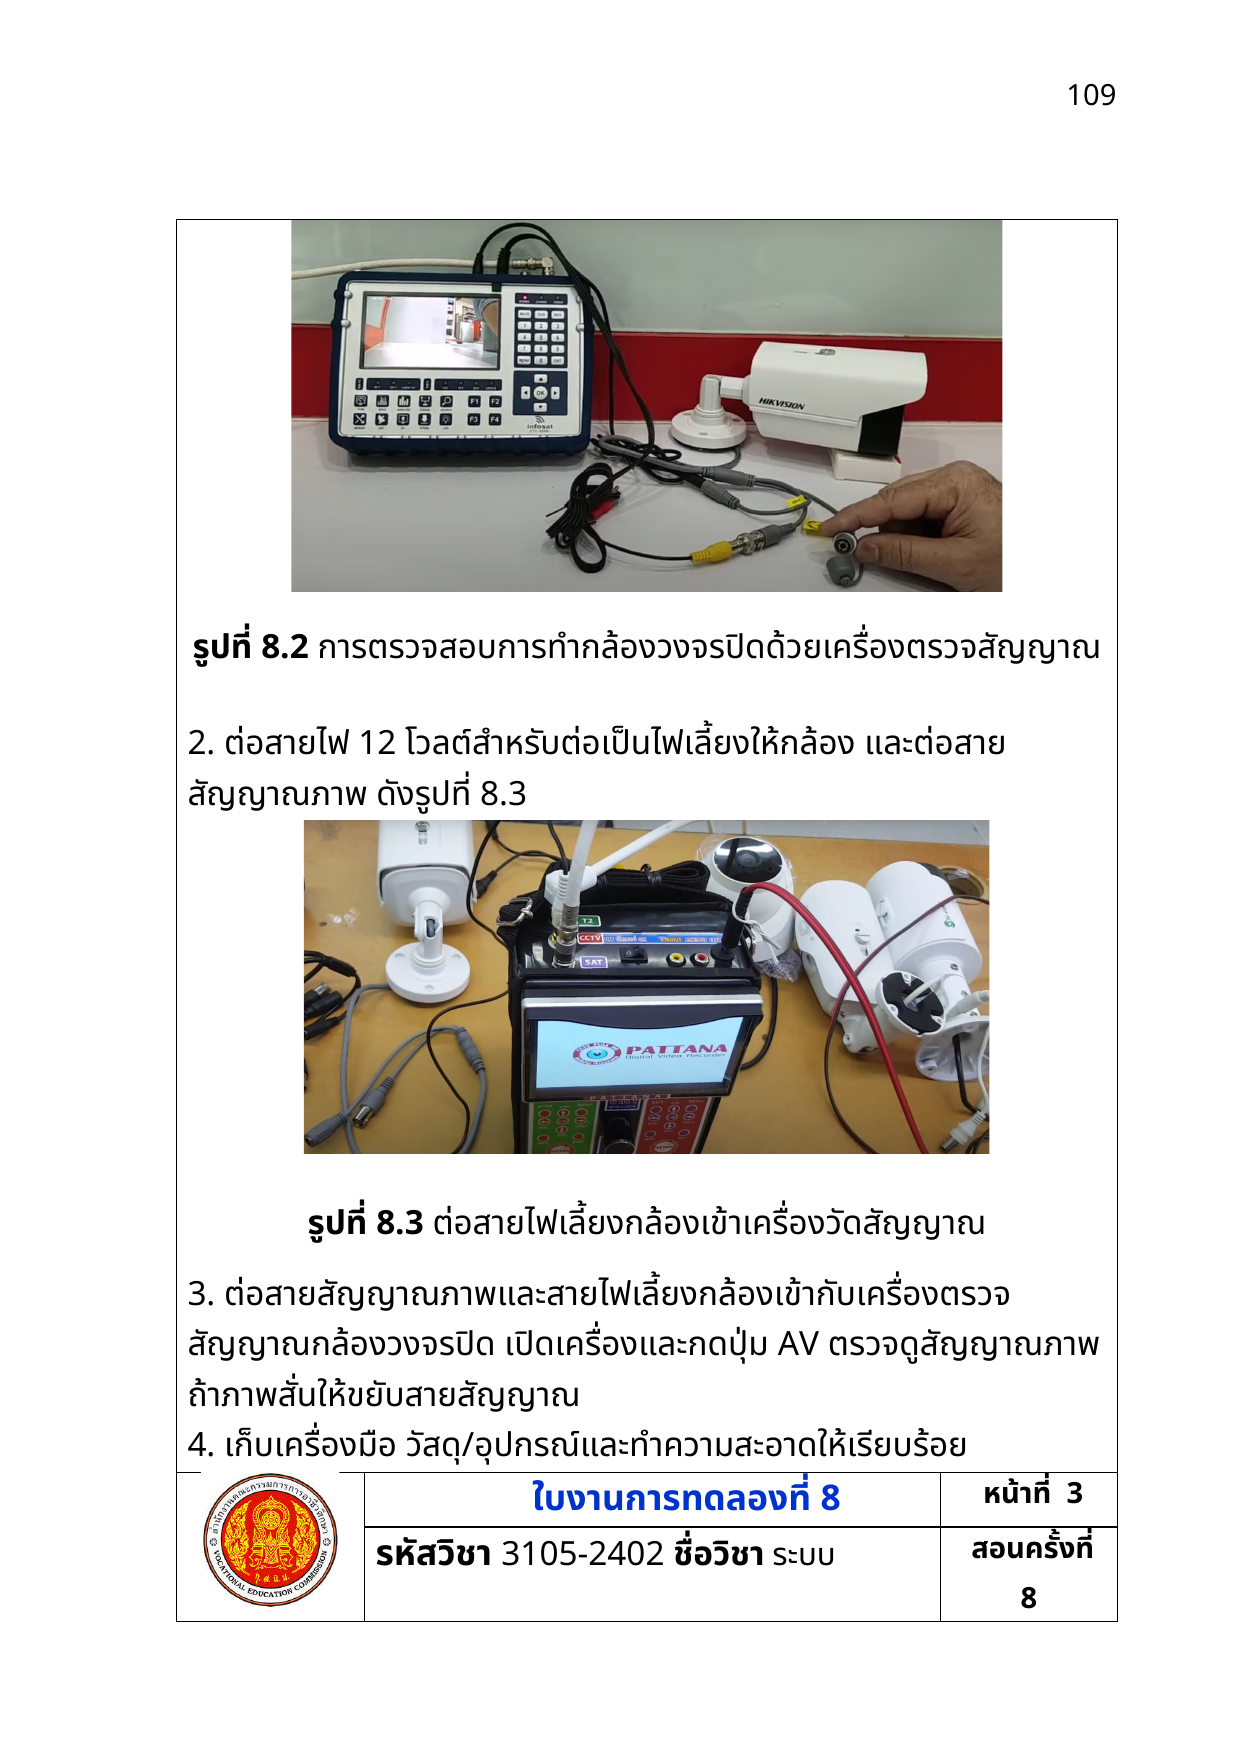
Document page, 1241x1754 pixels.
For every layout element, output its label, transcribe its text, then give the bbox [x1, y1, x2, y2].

table_cell สอนครั้งที่ 8 [941, 1528, 1117, 1621]
picture [303, 820, 990, 1154]
picture [291, 220, 1003, 592]
table_cell ใบงานการทดลองที่ 8 [365, 1473, 940, 1526]
picture [200, 1472, 340, 1609]
table_cell [177, 1473, 364, 1621]
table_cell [365, 1528, 940, 1621]
table_cell .หน้าที่ 3 [941, 1473, 1117, 1526]
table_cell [177, 220, 1117, 1472]
